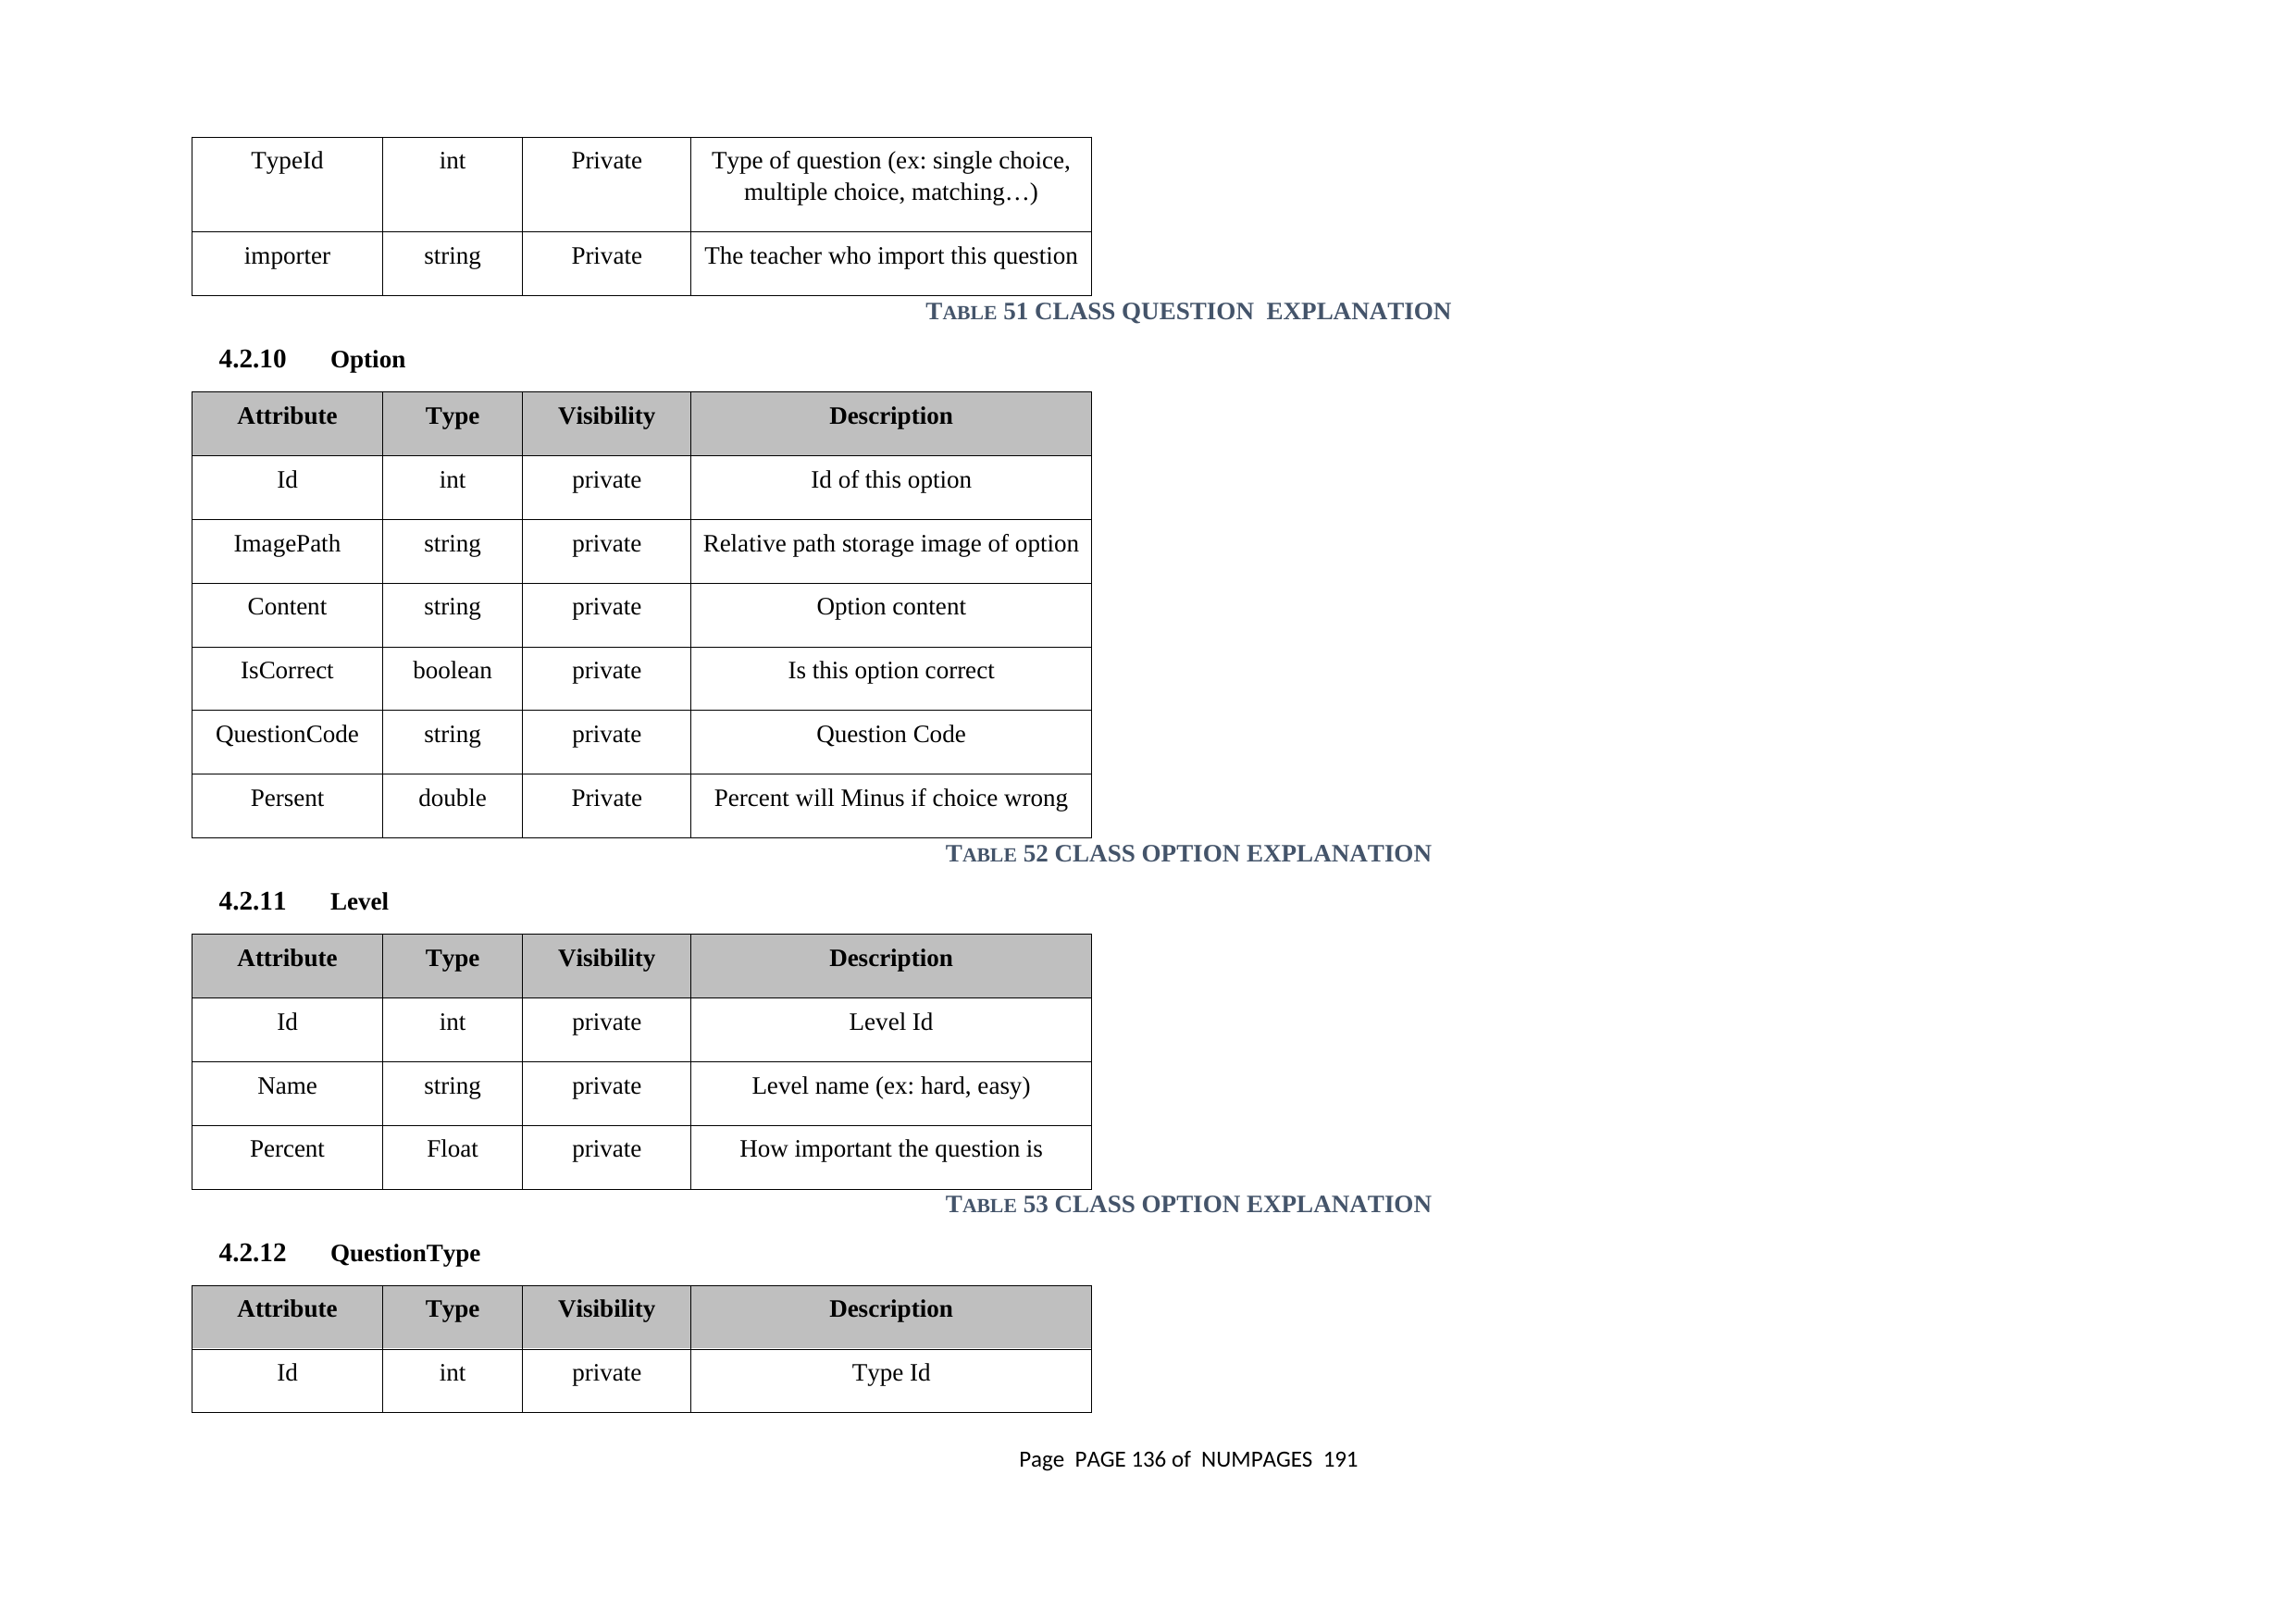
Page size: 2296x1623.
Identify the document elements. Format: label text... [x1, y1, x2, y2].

table_header Visibility [523, 935, 690, 997]
subtitle QuestionType [192, 1236, 2186, 1267]
table_cell Private [523, 138, 690, 231]
table_cell The teacher who import this question [691, 232, 1091, 295]
table_cell int [383, 138, 522, 231]
table_cell Id of this option [691, 456, 1091, 519]
table_cell double [383, 774, 522, 837]
table_cell Persent [192, 774, 382, 837]
table_cell Percent [192, 1126, 382, 1188]
table_cell Content [192, 584, 382, 646]
table_cell Id [192, 1350, 382, 1412]
table_cell Percent will Minus if choice wrong [691, 774, 1091, 837]
table_cell TypeId [192, 138, 382, 231]
table_cell private [523, 456, 690, 519]
table_cell private [523, 520, 690, 582]
table_cell Option content [691, 584, 1091, 646]
table_header Type [383, 935, 522, 997]
table_header Attribute [192, 935, 382, 997]
table_cell Type Id [691, 1350, 1091, 1412]
table_cell private [523, 1062, 690, 1125]
table_cell QuestionCode [192, 711, 382, 774]
table_cell Private [523, 232, 690, 295]
table_cell importer [192, 232, 382, 295]
table_cell Private [523, 774, 690, 837]
table_cell private [523, 584, 690, 646]
text Table 51 CLASS QUESTION EXPLANATION [192, 296, 2186, 325]
table_cell Is this option correct [691, 648, 1091, 710]
table_cell Float [383, 1126, 522, 1188]
table_cell Id [192, 456, 382, 519]
table_cell ImagePath [192, 520, 382, 582]
table_header Type [383, 392, 522, 455]
table_cell private [523, 1350, 690, 1412]
table_header Attribute [192, 392, 382, 455]
table_header Description [691, 935, 1091, 997]
table_cell string [383, 1062, 522, 1125]
text Table 53 CLASS OPTION EXPLANATION [192, 1190, 2186, 1219]
table_cell Type of question (ex: single choice, multiple choice, matching…) [691, 138, 1091, 231]
text Table 52 CLASS OPTION EXPLANATION [192, 838, 2186, 867]
table_cell Level Id [691, 998, 1091, 1061]
subtitle Option [192, 342, 2186, 374]
table_cell private [523, 998, 690, 1061]
table_cell Relative path storage image of option [691, 520, 1091, 582]
table_cell string [383, 232, 522, 295]
table_cell private [523, 648, 690, 710]
table_cell string [383, 520, 522, 582]
table_cell int [383, 998, 522, 1061]
table_header Type [383, 1286, 522, 1348]
table_cell private [523, 1126, 690, 1188]
table_header Attribute [192, 1286, 382, 1348]
table_header Description [691, 1286, 1091, 1348]
table_cell Question Code [691, 711, 1091, 774]
table_cell int [383, 456, 522, 519]
table_cell int [383, 1350, 522, 1412]
table_cell private [523, 711, 690, 774]
table_cell string [383, 584, 522, 646]
subtitle Level [192, 885, 2186, 916]
table_cell Id [192, 998, 382, 1061]
table_header Description [691, 392, 1091, 455]
table_cell string [383, 711, 522, 774]
table_cell boolean [383, 648, 522, 710]
table_header Visibility [523, 1286, 690, 1348]
table_cell How important the question is [691, 1126, 1091, 1188]
table_cell Level name (ex: hard, easy) [691, 1062, 1091, 1125]
table_cell Name [192, 1062, 382, 1125]
table_header Visibility [523, 392, 690, 455]
table_cell IsCorrect [192, 648, 382, 710]
